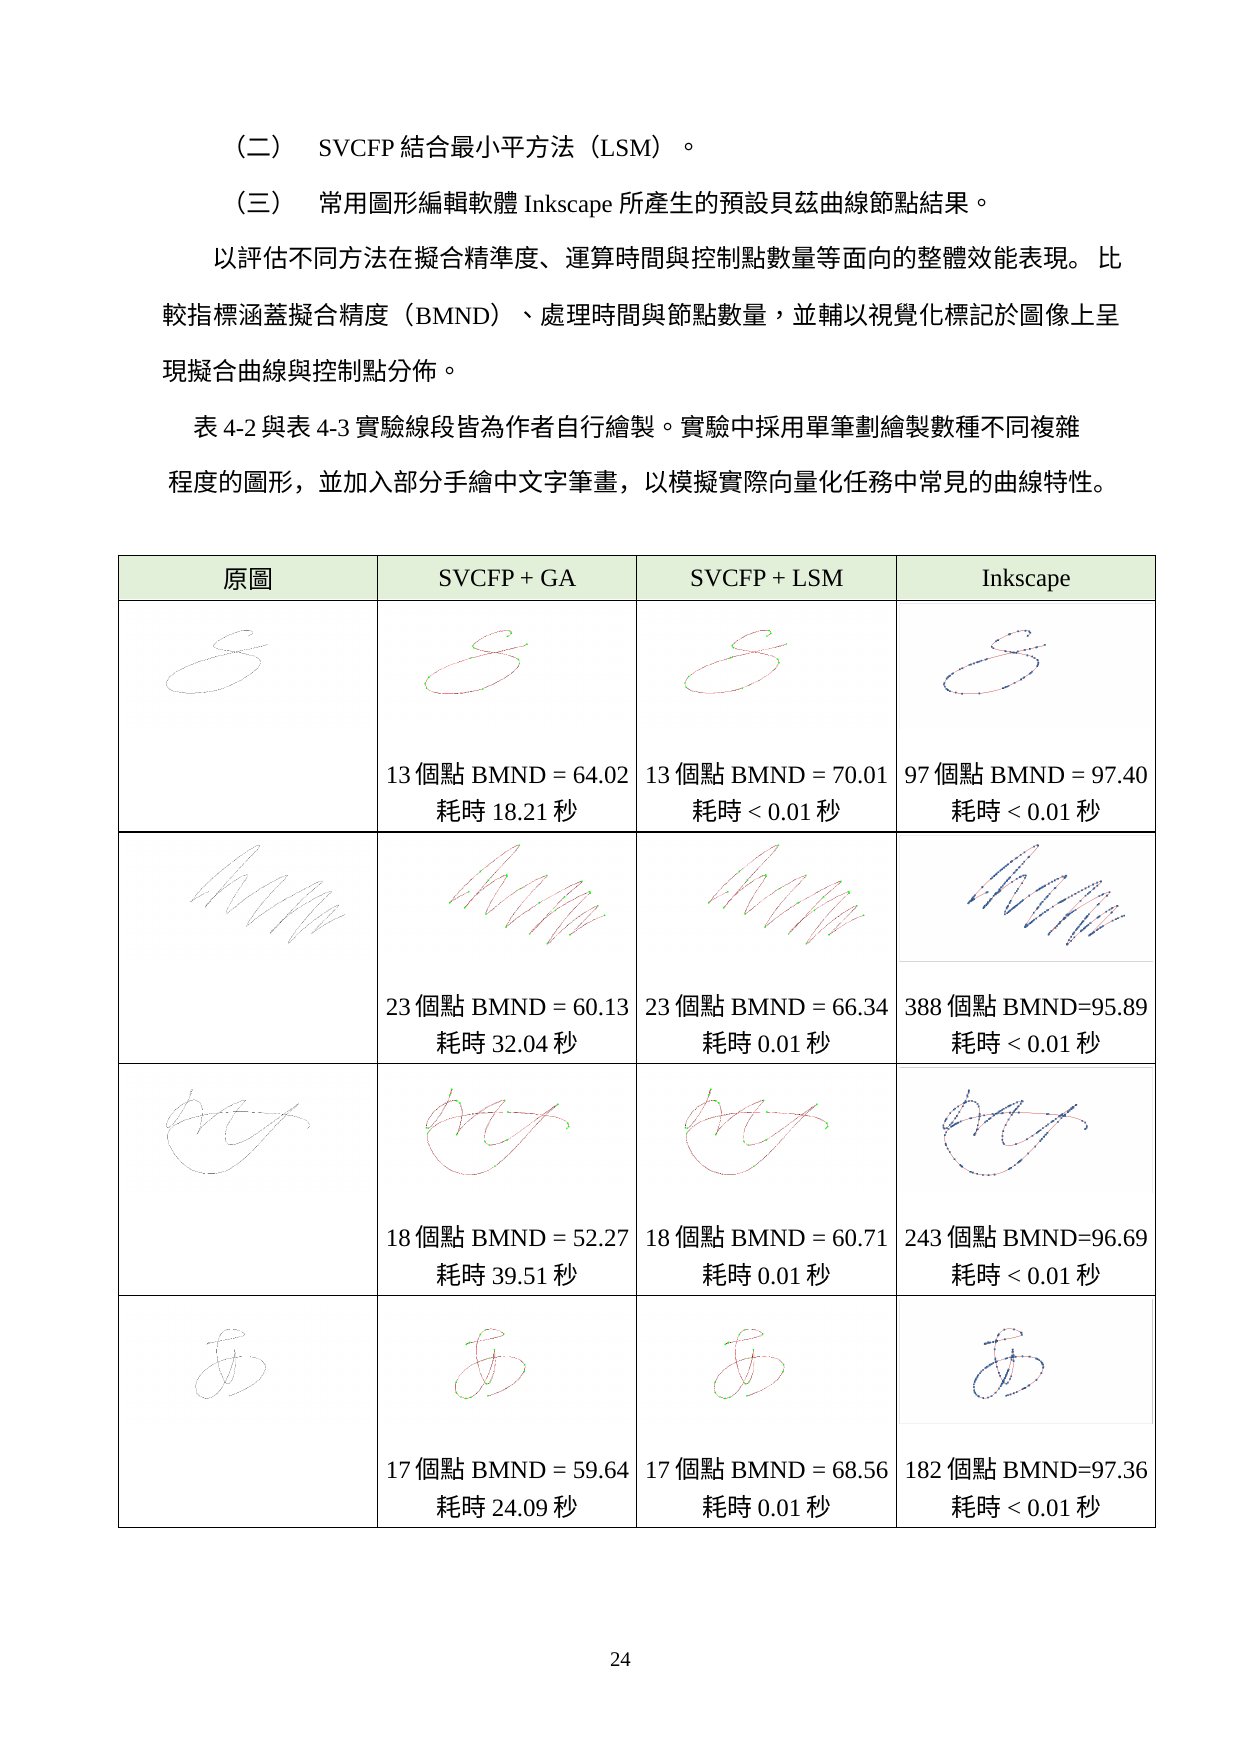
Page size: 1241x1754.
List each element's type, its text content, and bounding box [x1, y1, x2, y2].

table_cell 23個點 BMND = 60.13 耗時32.04秒 [378, 833, 636, 1063]
table_header 原圖 [119, 556, 377, 599]
table_cell 388個點 BMND=95.89 耗時 < 0.01秒 [897, 833, 1155, 1063]
picture [380, 603, 634, 729]
picture [899, 835, 1153, 962]
picture [899, 1067, 1153, 1193]
table_cell 182個點 BMND=97.36 耗時 < 0.01秒 [897, 1296, 1155, 1527]
table_cell 18個點 BMND = 60.71 耗時0.01秒 [637, 1064, 896, 1295]
picture [381, 1067, 634, 1193]
picture [121, 1067, 375, 1192]
table_header Inkscape [897, 556, 1155, 599]
list SVCFP 結合最小平方法（LSM）。 [222, 127, 1122, 164]
text 程度的圖形，並加入部分手繪中文字筆畫，以模擬實際向量化任務中常見的曲線特性。 [118, 462, 1122, 499]
picture [121, 603, 375, 728]
table_cell [119, 601, 377, 831]
picture [640, 1299, 893, 1424]
text 表4-2與表4-3實驗線段皆為作者自行繪製。實驗中採用單筆劃繪製數種不同複雜 [118, 406, 1122, 444]
table_cell 18個點 BMND = 52.27 耗時39.51秒 [378, 1064, 636, 1295]
picture [640, 603, 893, 728]
table_cell 17個點 BMND = 59.64 耗時24.09秒 [378, 1296, 636, 1527]
picture [899, 1299, 1153, 1424]
table_cell 243個點 BMND=96.69 耗時 < 0.01秒 [897, 1064, 1155, 1295]
table_cell 13個點 BMND = 70.01 耗時 < 0.01秒 [637, 601, 896, 831]
text 以評估不同方法在擬合精準度、運算時間與控制點數量等面向的整體效能表現。比較指標涵蓋擬合精度（BMND）、處理時間與節點數量，並輔以視覺化標記於圖像上呈現擬合曲線與控制點分佈。 [162, 238, 1122, 388]
picture [899, 603, 1153, 729]
table_cell 17個點 BMND = 68.56 耗時0.01秒 [637, 1296, 896, 1527]
table_cell 23個點 BMND = 66.34 耗時0.01秒 [637, 833, 896, 1063]
table_cell [119, 833, 377, 1063]
picture [381, 835, 634, 961]
table_cell 97個點 BMND = 97.40 耗時 < 0.01秒 [897, 601, 1155, 831]
picture [121, 1299, 374, 1424]
table_header SVCFP + LSM [637, 556, 896, 599]
table_cell [119, 1296, 377, 1527]
picture [640, 835, 893, 961]
table_cell 13個點 BMND = 64.02 耗時18.21秒 [378, 601, 636, 831]
table_header SVCFP + GA [378, 556, 636, 599]
picture [121, 835, 375, 960]
picture [640, 1067, 893, 1193]
picture [381, 1299, 634, 1424]
table_cell [119, 1064, 377, 1295]
list 常用圖形編輯軟體 Inkscape 所產生的預設貝茲曲線節點結果。 [222, 183, 1122, 220]
